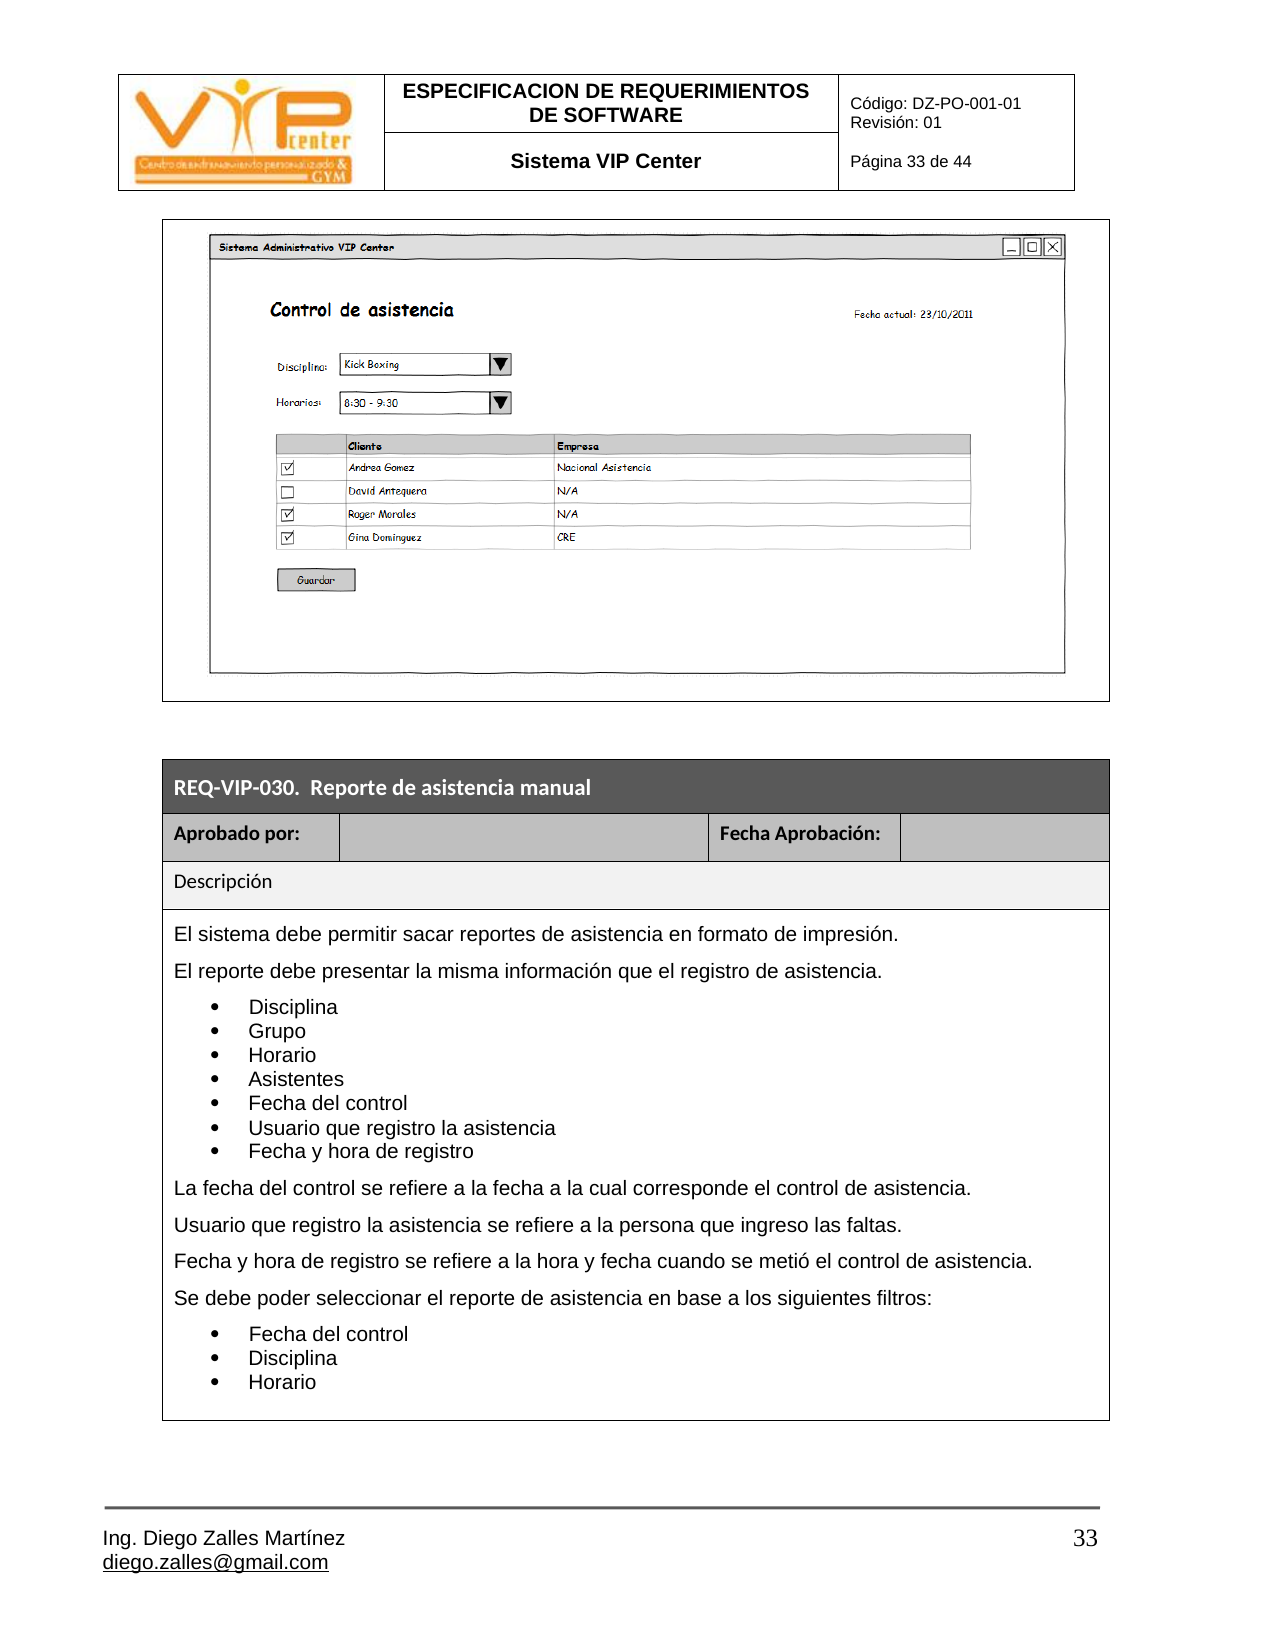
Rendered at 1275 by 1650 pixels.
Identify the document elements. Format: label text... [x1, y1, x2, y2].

table_cell Aprobado por: [163, 814, 339, 861]
table_header Reporte de asistencia manual [163, 760, 1109, 813]
table_cell Descripción [163, 862, 1109, 908]
table_cell [901, 814, 1109, 861]
table_cell El sistema debe permitir sacar reportes de asistencia en formato de impresión. El reporte debe presentar la misma información que el registro de asistencia. Disciplina Grupo Horario Asistentes Fecha del control Usuario que registro la asistencia Fecha y hora de registro La fecha del control se refiere a la fecha a la cual corresponde el control de asistencia. Usuario que registro la asistencia se refiere a la persona que ingreso las faltas. Fecha y hora de registro se refiere a la hora y fecha cuando se metió el control de asistencia. Se debe poder seleccionar el reporte de asistencia en base a los siguientes filtros: Fecha del control Disciplina Horario [163, 910, 1109, 1420]
picture [129, 76, 357, 189]
table_cell Fecha Aprobación: [709, 814, 900, 861]
table_cell [340, 814, 708, 861]
picture [206, 232, 1066, 677]
